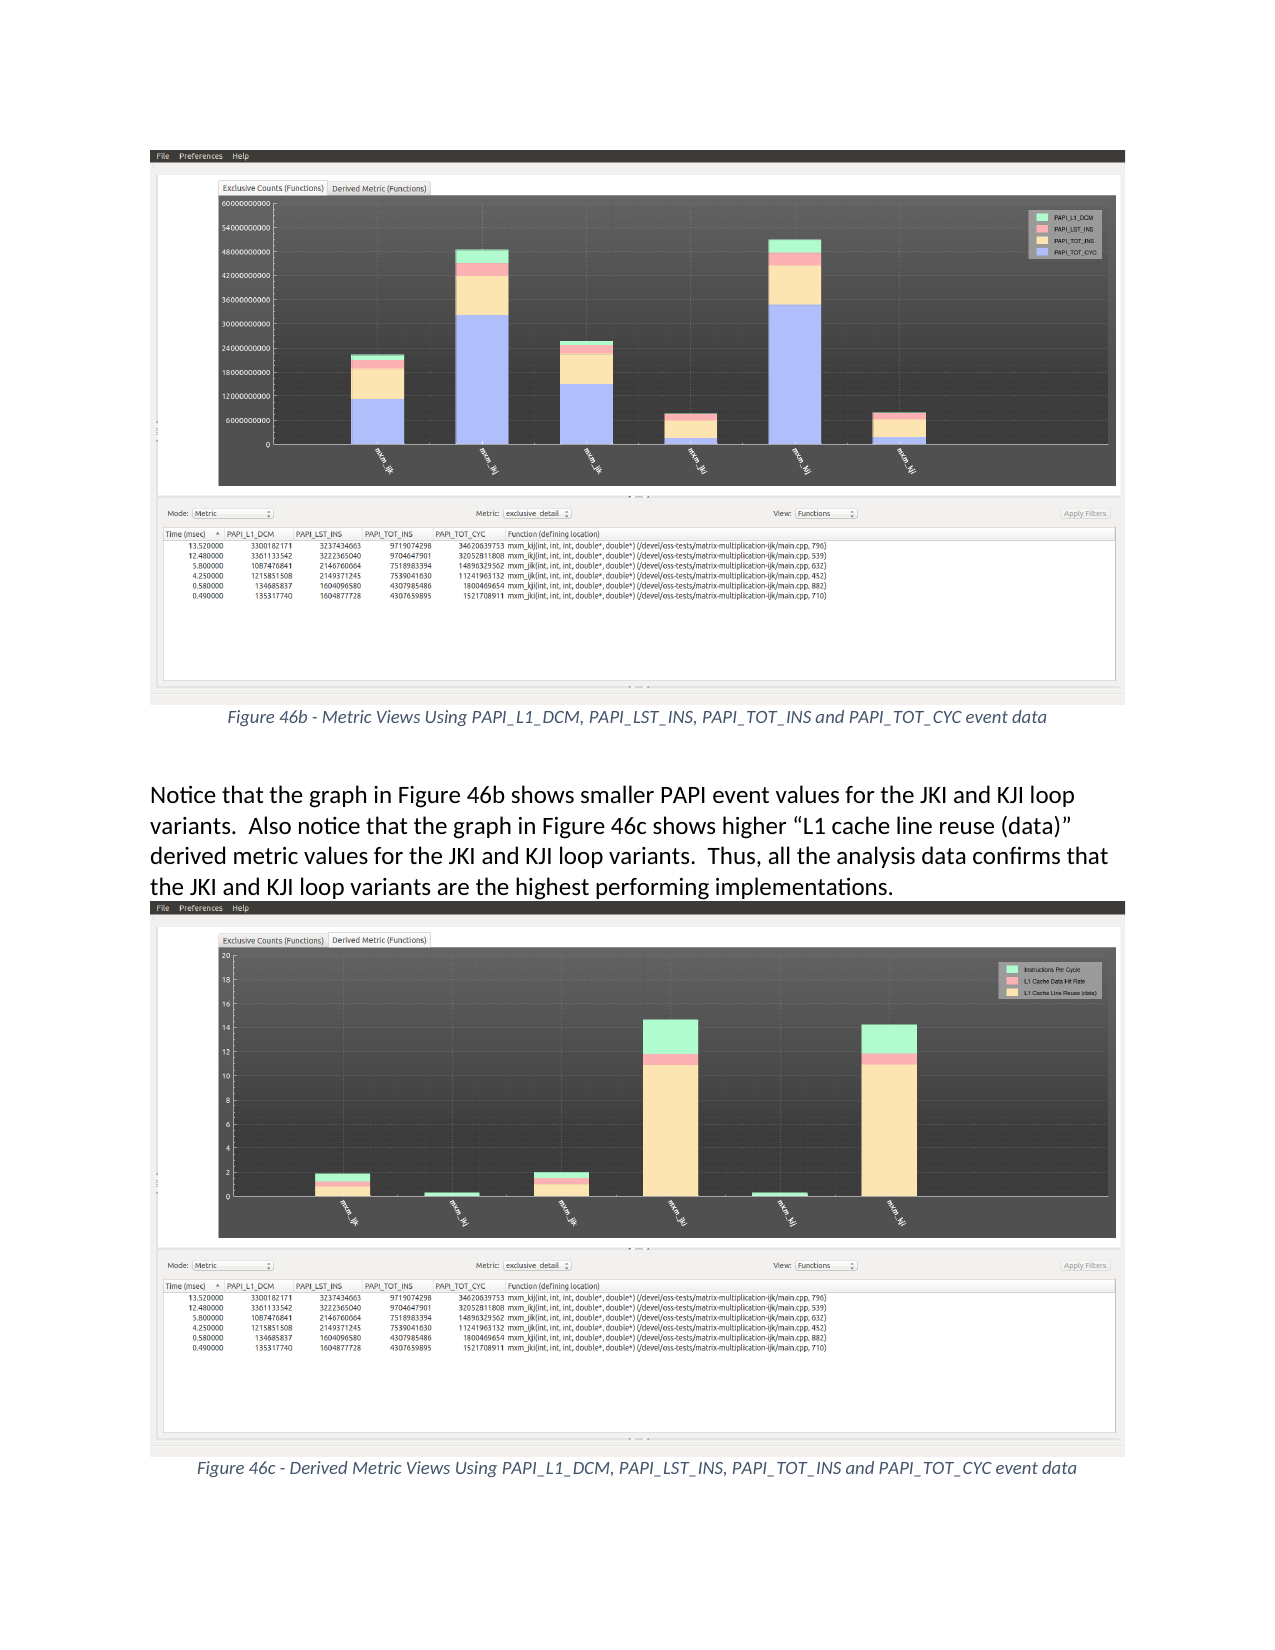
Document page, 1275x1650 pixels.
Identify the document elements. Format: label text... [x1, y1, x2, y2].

text Notice that the graph in Figure 46b shows smaller PAPI event values for the JKI and KJI loop variants. Also notice that the graph in Figure 46c shows higher “L1 cache line reuse (data)” derived metric values for the JKI and KJI loop variants. Thus, all the analysis data confirms that the JKI and KJI loop variants are the highest performing implementations. [150, 779, 1125, 901]
picture [150, 901, 1125, 1457]
text Figure 46b - Metric Views Using PAPI_L1_DCM, PAPI_LST_INS, PAPI_TOT_INS and PAPI_TOT_CYC event data [150, 705, 1125, 728]
text Figure 46c - Derived Metric Views Using PAPI_L1_DCM, PAPI_LST_INS, PAPI_TOT_INS and PAPI_TOT_CYC event data [150, 1457, 1125, 1479]
picture [150, 150, 1125, 705]
